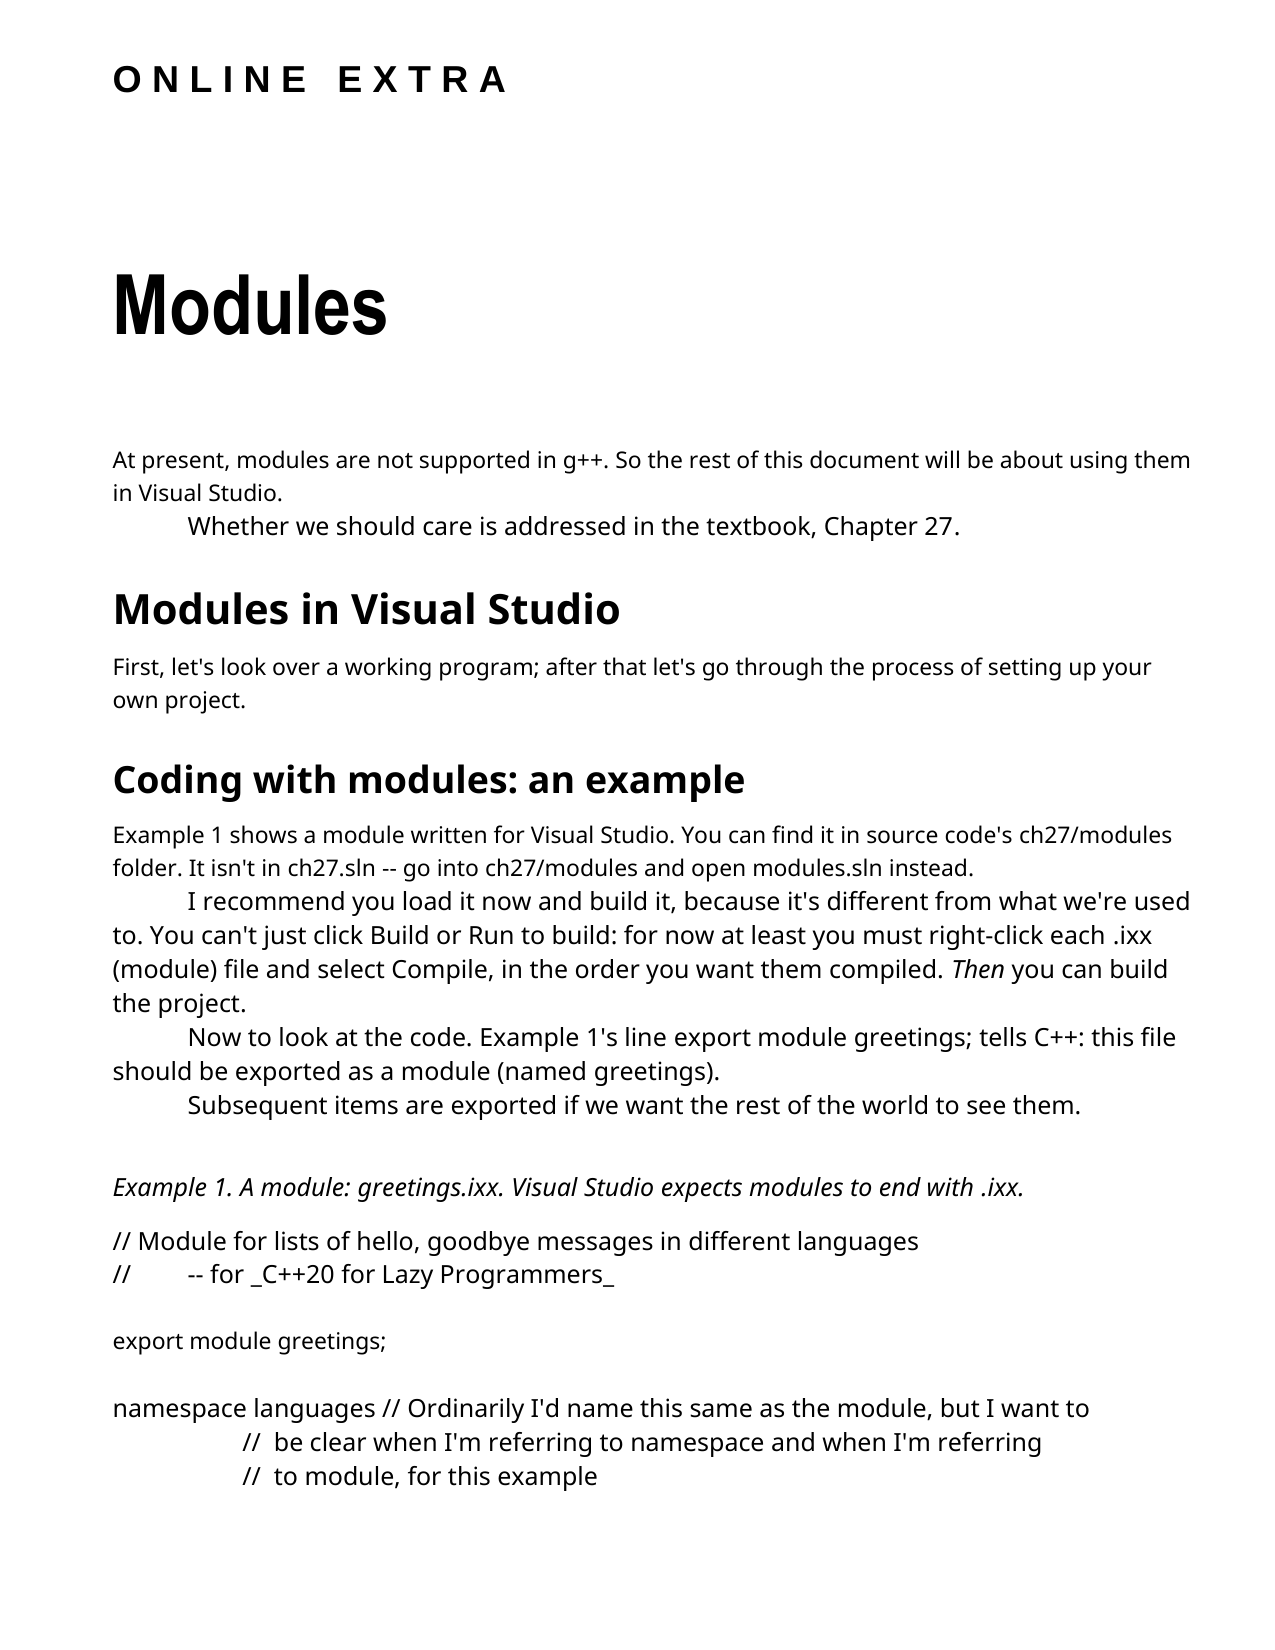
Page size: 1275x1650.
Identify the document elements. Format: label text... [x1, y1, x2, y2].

subtitle Coding with modules: an example [112, 753, 1200, 804]
text // to module, for this example [112, 1459, 1200, 1493]
text At present, modules are not supported in g++. So the rest of this document will be about using them in Visual Studio. [112, 441, 1200, 508]
text Now to look at the code. Example 1's line export module greetings; tells C++: this file should be exported as a module (named greetings). [112, 1019, 1200, 1088]
text // be clear when I'm referring to namespace and when I'm referring [112, 1425, 1200, 1459]
text Example 1. A module: greetings.ixx. Visual Studio expects modules to end with .ixx. [112, 1170, 1200, 1204]
text export module greetings; [112, 1325, 1200, 1357]
text namespace languages // Ordinarily I'd name this same as the module, but I want to [112, 1391, 1200, 1425]
text // Module for lists of hello, goodbye messages in different languages [112, 1223, 1200, 1257]
text First, let's look over a working program; after that let's go through the process of setting up your own project. [112, 649, 1200, 716]
subtitle Modules in Visual Studio [112, 580, 1200, 636]
text Subsequent items are exported if we want the rest of the world to see them. [112, 1088, 1200, 1122]
text Whether we should care is addressed in the textbook, Chapter 27. [112, 508, 1200, 542]
title Modules [112, 257, 1200, 352]
text I recommend you load it now and build it, because it's different from what we're used to. You can't just click Build or Run to build: for now at least you must right-click each .ixx (module) file and select Compile, in the order you want them compiled. Then you can build the project. [112, 883, 1200, 1019]
text Example 1 shows a module written for Visual Studio. You can find it in source code's ch27/modules folder. It isn't in ch27.sln -- go into ch27/modules and open modules.sln instead. [112, 817, 1200, 883]
text // -- for _C++20 for Lazy Programmers_ [112, 1257, 1200, 1291]
